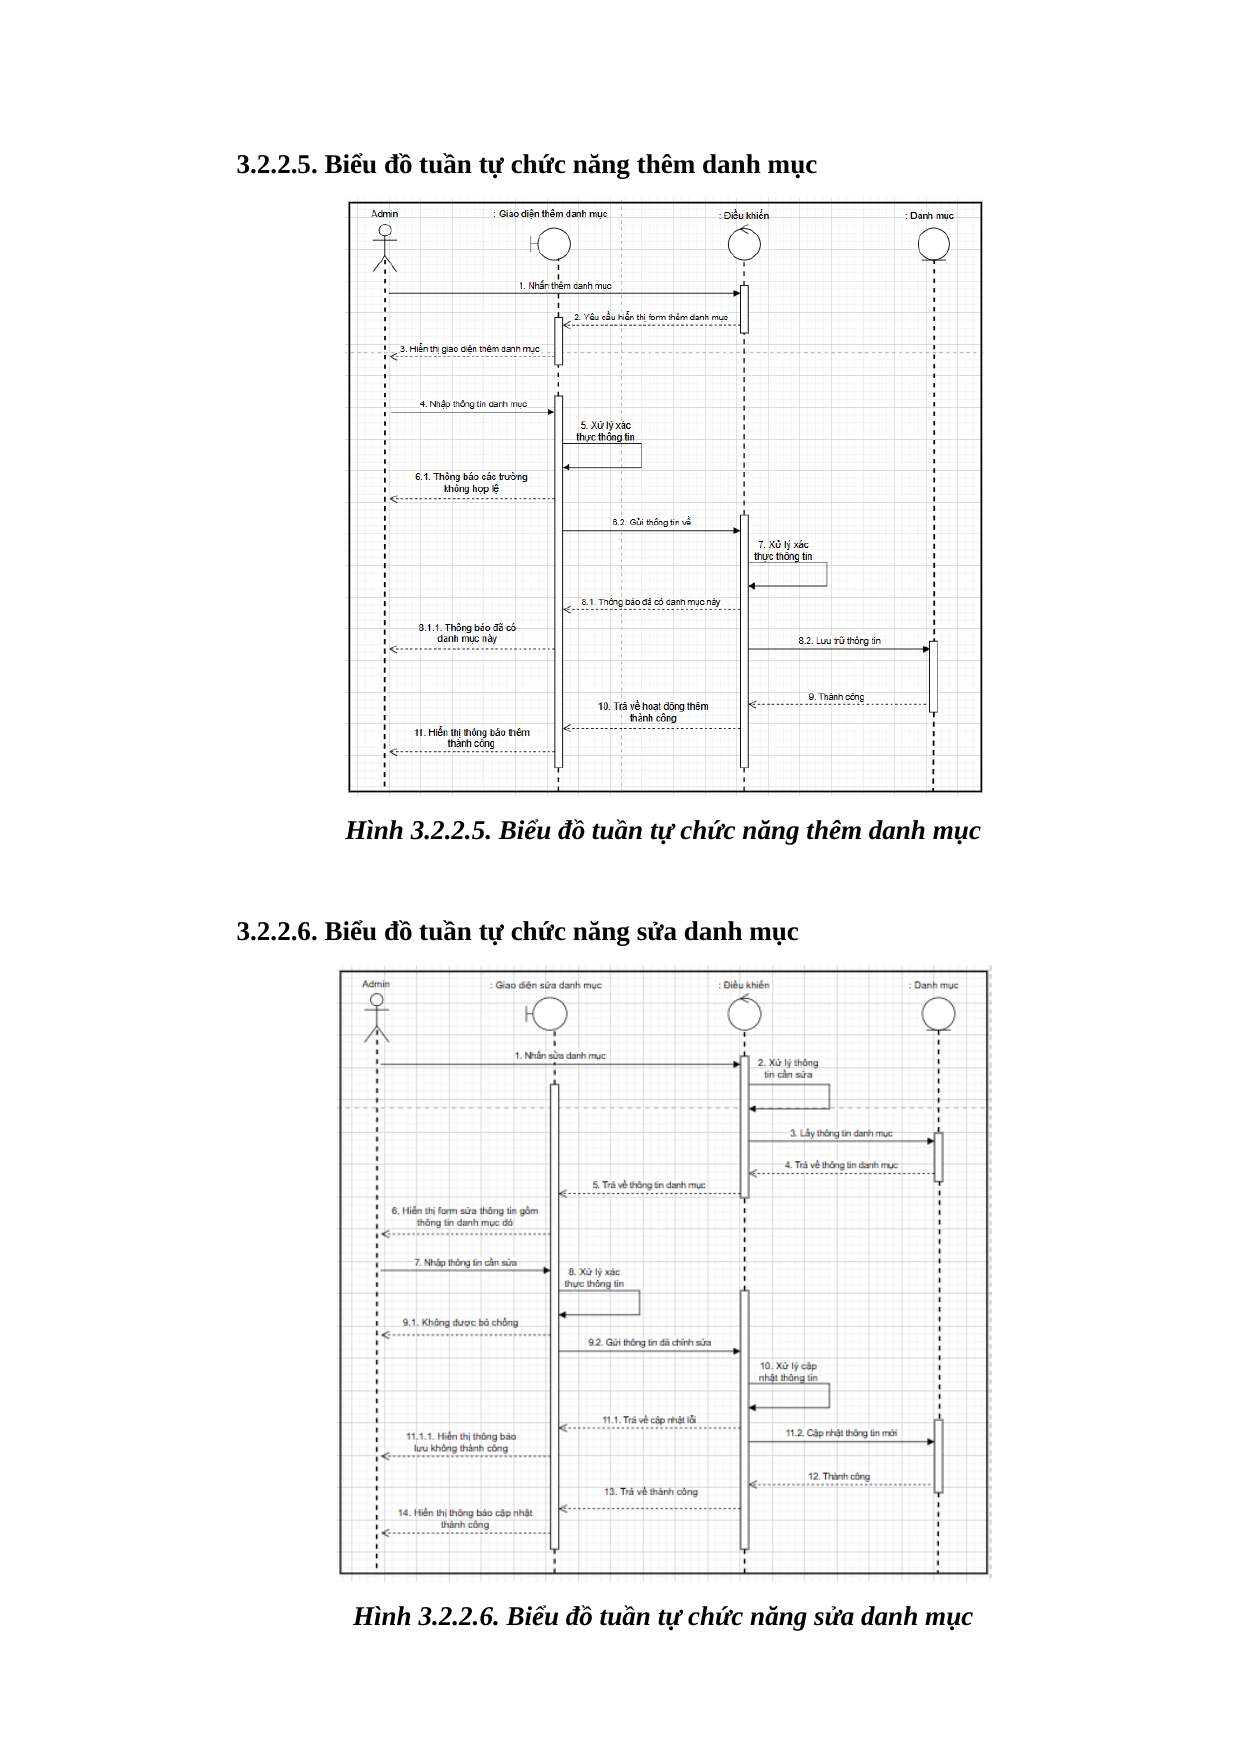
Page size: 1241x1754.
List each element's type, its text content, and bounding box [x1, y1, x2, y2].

text 3.2.2.6. Biểu đồ tuần tự chức năng sửa danh mục [236, 915, 1122, 946]
text Hình 3.2.2.6. Biểu đồ tuần tự chức năng sửa danh mục [207, 1600, 1122, 1632]
picture [345, 197, 984, 796]
text 3.2.2.5. Biểu đồ tuần tự chức năng thêm danh mục [236, 148, 1122, 179]
text Hình 3.2.2.5. Biểu đồ tuần tự chức năng thêm danh mục [207, 814, 1122, 846]
picture [337, 965, 992, 1582]
